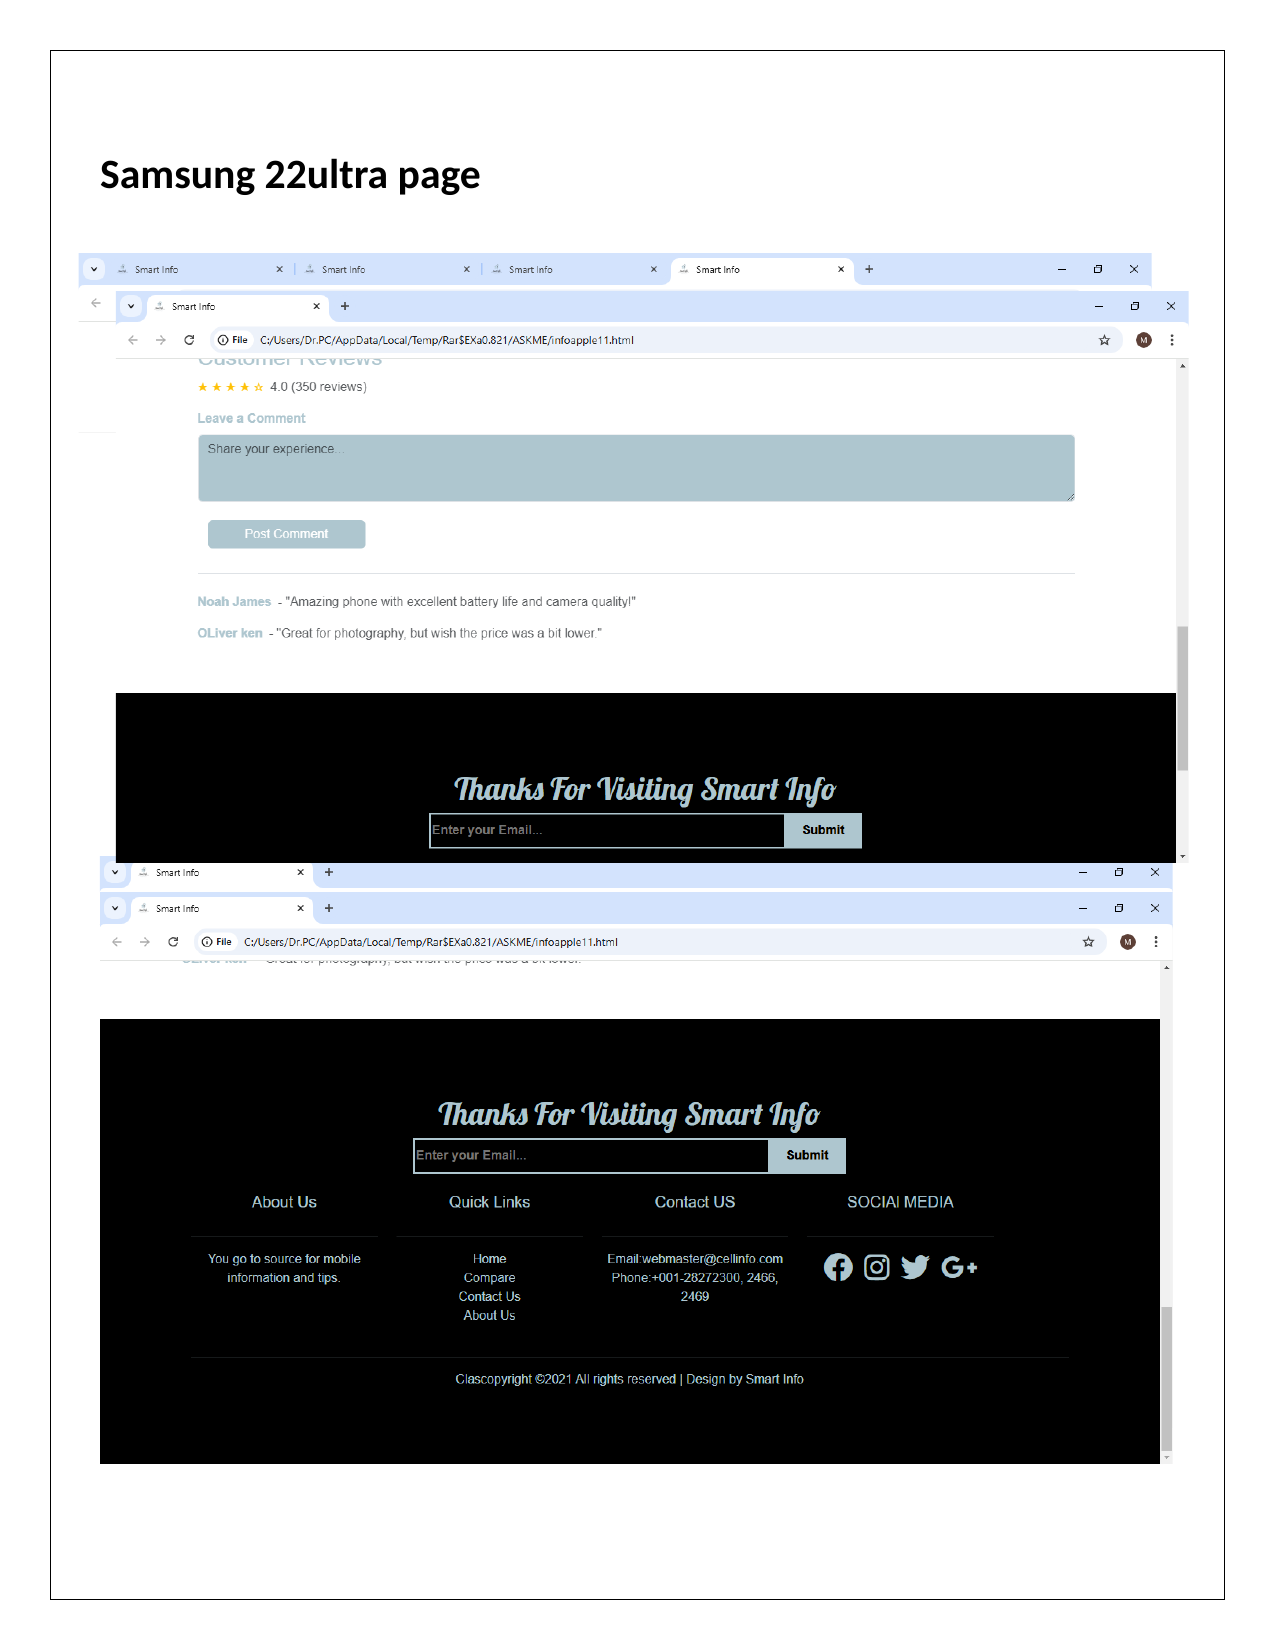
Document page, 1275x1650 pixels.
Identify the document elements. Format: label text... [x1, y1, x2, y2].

picture [78, 253, 1189, 1464]
text Samsung 22ultra page [100, 148, 1173, 199]
